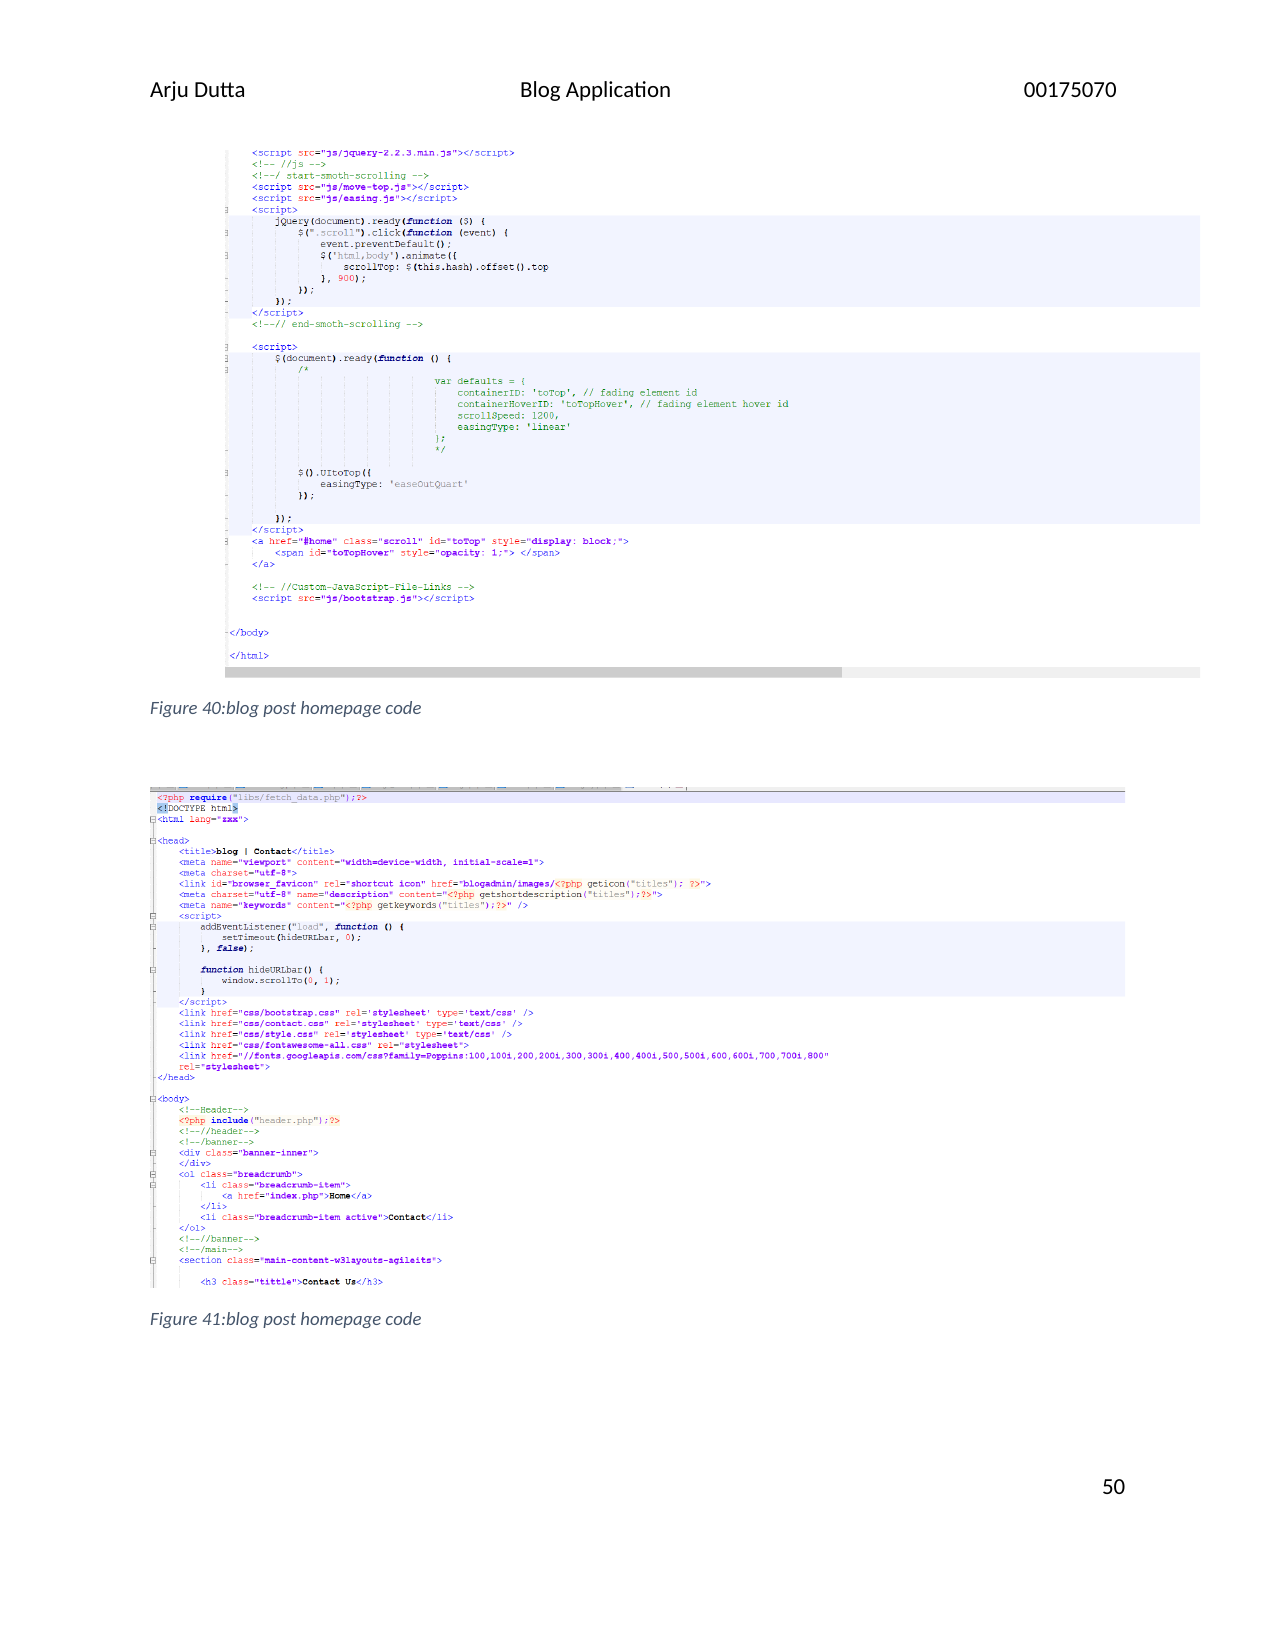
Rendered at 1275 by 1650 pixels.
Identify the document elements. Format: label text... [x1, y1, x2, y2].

text Figure 40:blog post homepage code [150, 696, 1125, 719]
picture [225, 150, 1200, 678]
picture [150, 787, 1125, 1288]
text Figure 41:blog post homepage code [150, 1307, 1125, 1330]
